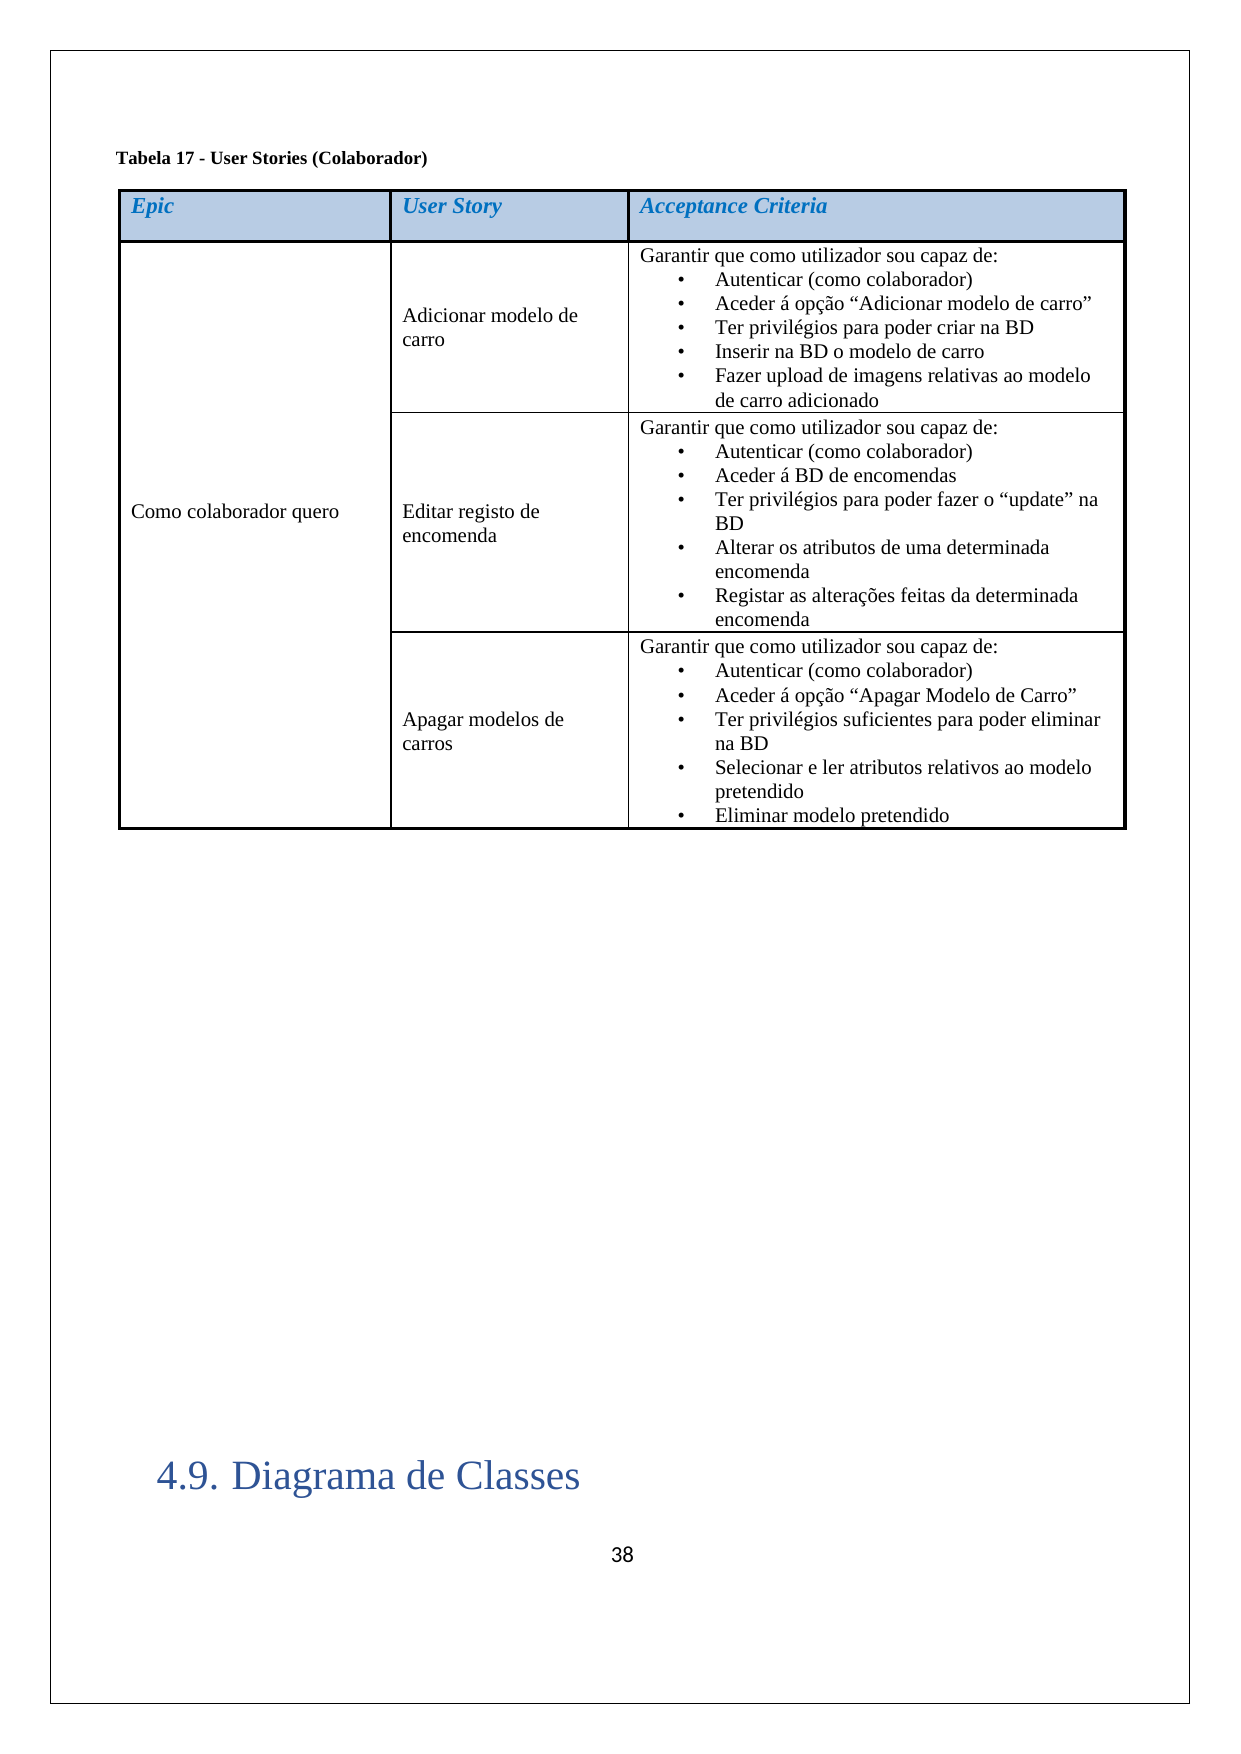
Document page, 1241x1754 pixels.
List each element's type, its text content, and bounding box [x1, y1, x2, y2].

table_cell Garantir que como utilizador sou capaz de: Autenticar (como colaborador) Aceder á BD de encomendas Ter privilégios para poder fazer o “update” na BD Alterar os atributos de uma determinada encomenda Registar as alterações feitas da determinada encomenda [629, 413, 1123, 631]
text Tabela 17 - User Stories (Colaborador) [106, 147, 1138, 168]
subtitle Diagrama de Classes [156, 1451, 1138, 1498]
table_cell Apagar modelos de carros [392, 633, 628, 827]
table_header User Story [392, 192, 627, 240]
table_cell Editar registo de encomenda [392, 413, 628, 631]
table_header Epic [121, 192, 389, 240]
table_cell Garantir que como utilizador sou capaz de: Autenticar (como colaborador) Aceder á opção “Adicionar modelo de carro” Ter privilégios para poder criar na BD Inserir na BD o modelo de carro Fazer upload de imagens relativas ao modelo de carro adicionado [629, 243, 1123, 412]
table_header Acceptance Criteria [630, 192, 1123, 240]
table_cell Garantir que como utilizador sou capaz de: Autenticar (como colaborador) Aceder á opção “Apagar Modelo de Carro” Ter privilégios suficientes para poder eliminar na BD Selecionar e ler atributos relativos ao modelo pretendido Eliminar modelo pretendido [629, 633, 1123, 827]
table_cell Como colaborador quero [121, 243, 390, 827]
table_cell Adicionar modelo de carro [392, 243, 628, 412]
